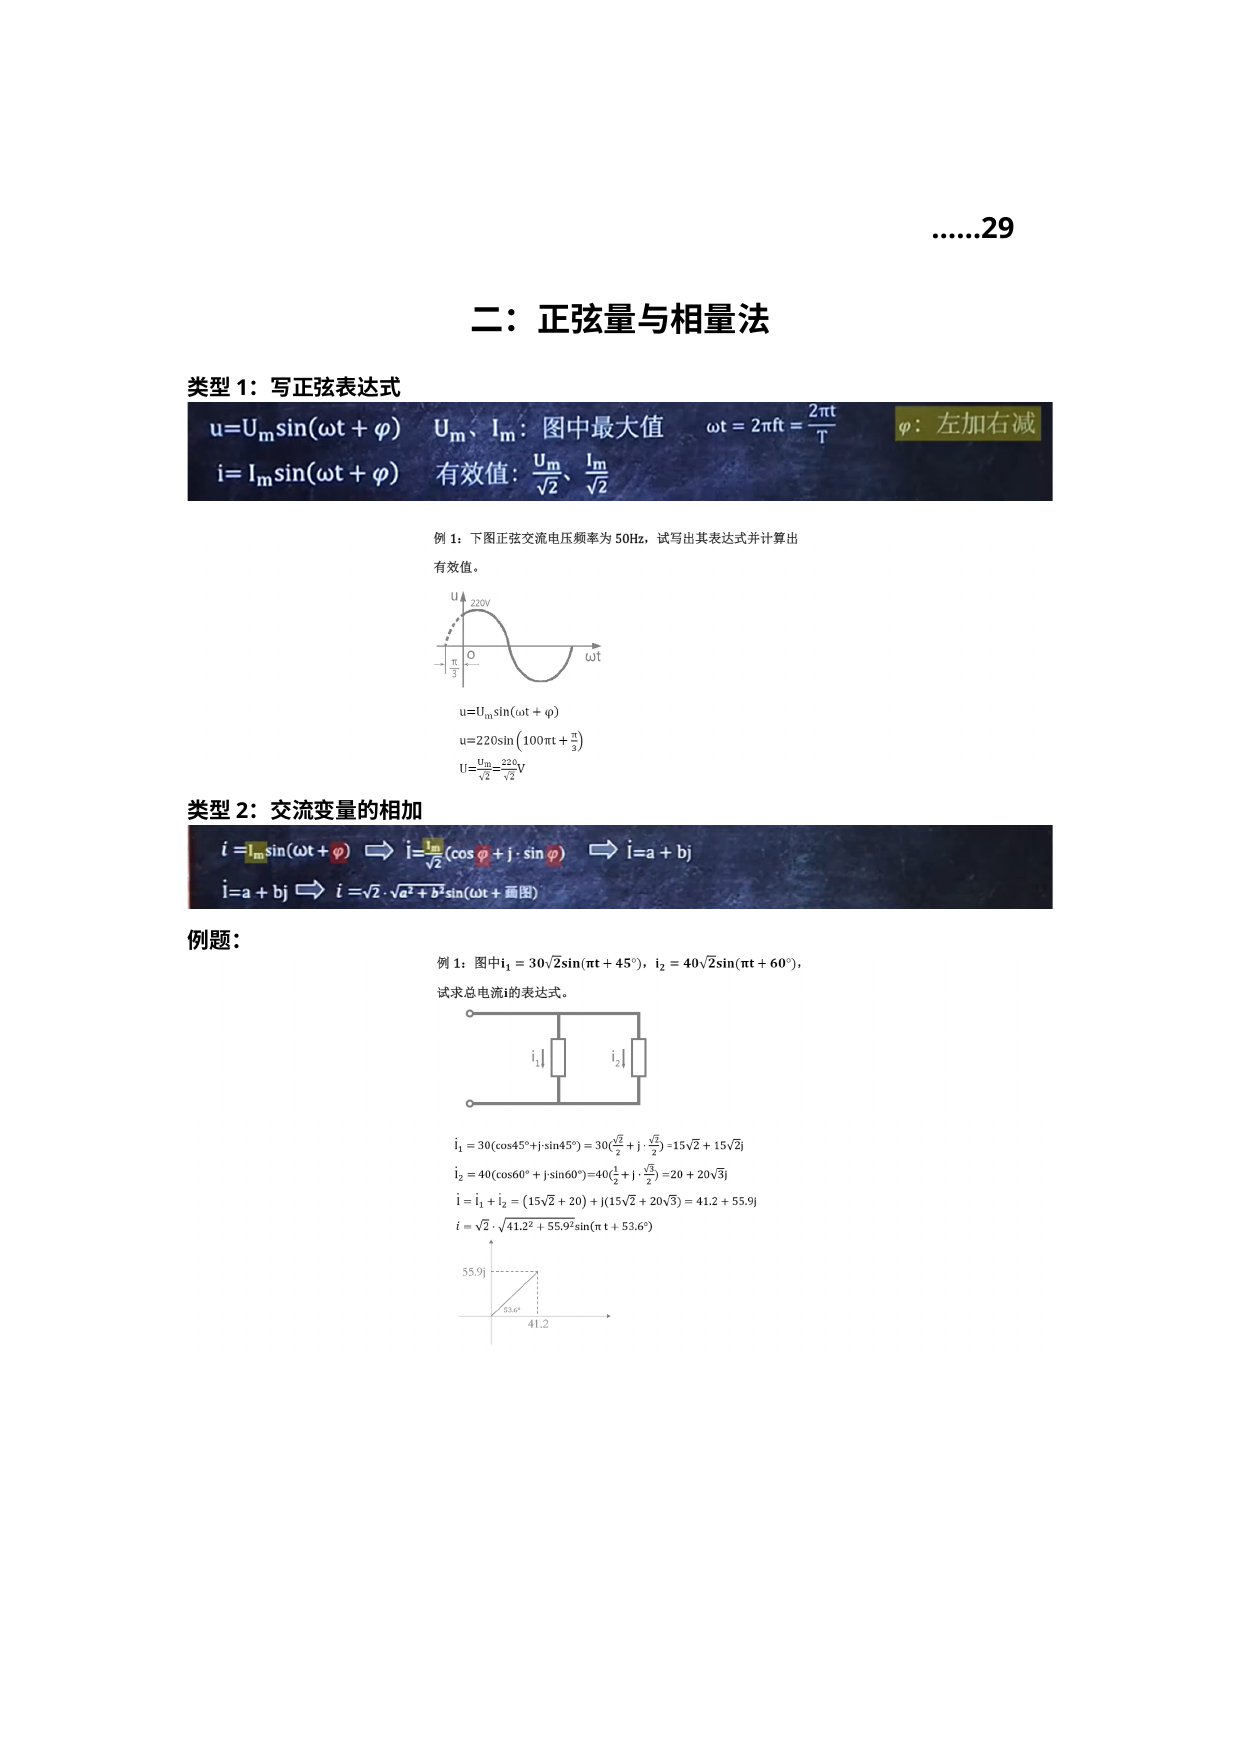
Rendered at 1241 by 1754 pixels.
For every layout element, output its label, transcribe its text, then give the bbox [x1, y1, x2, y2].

text 类型2：交流变量的相加 [187, 793, 1053, 825]
picture [187, 955, 1053, 1114]
text 例题： [187, 923, 1053, 955]
picture [187, 1117, 1053, 1366]
text 类型1：写正弦表达式 [187, 370, 1053, 402]
subtitle 二：正弦量与相量法 [187, 284, 1053, 349]
picture [187, 402, 1053, 501]
picture [187, 532, 1053, 784]
text ……29 [187, 194, 1053, 259]
picture [187, 825, 1053, 909]
